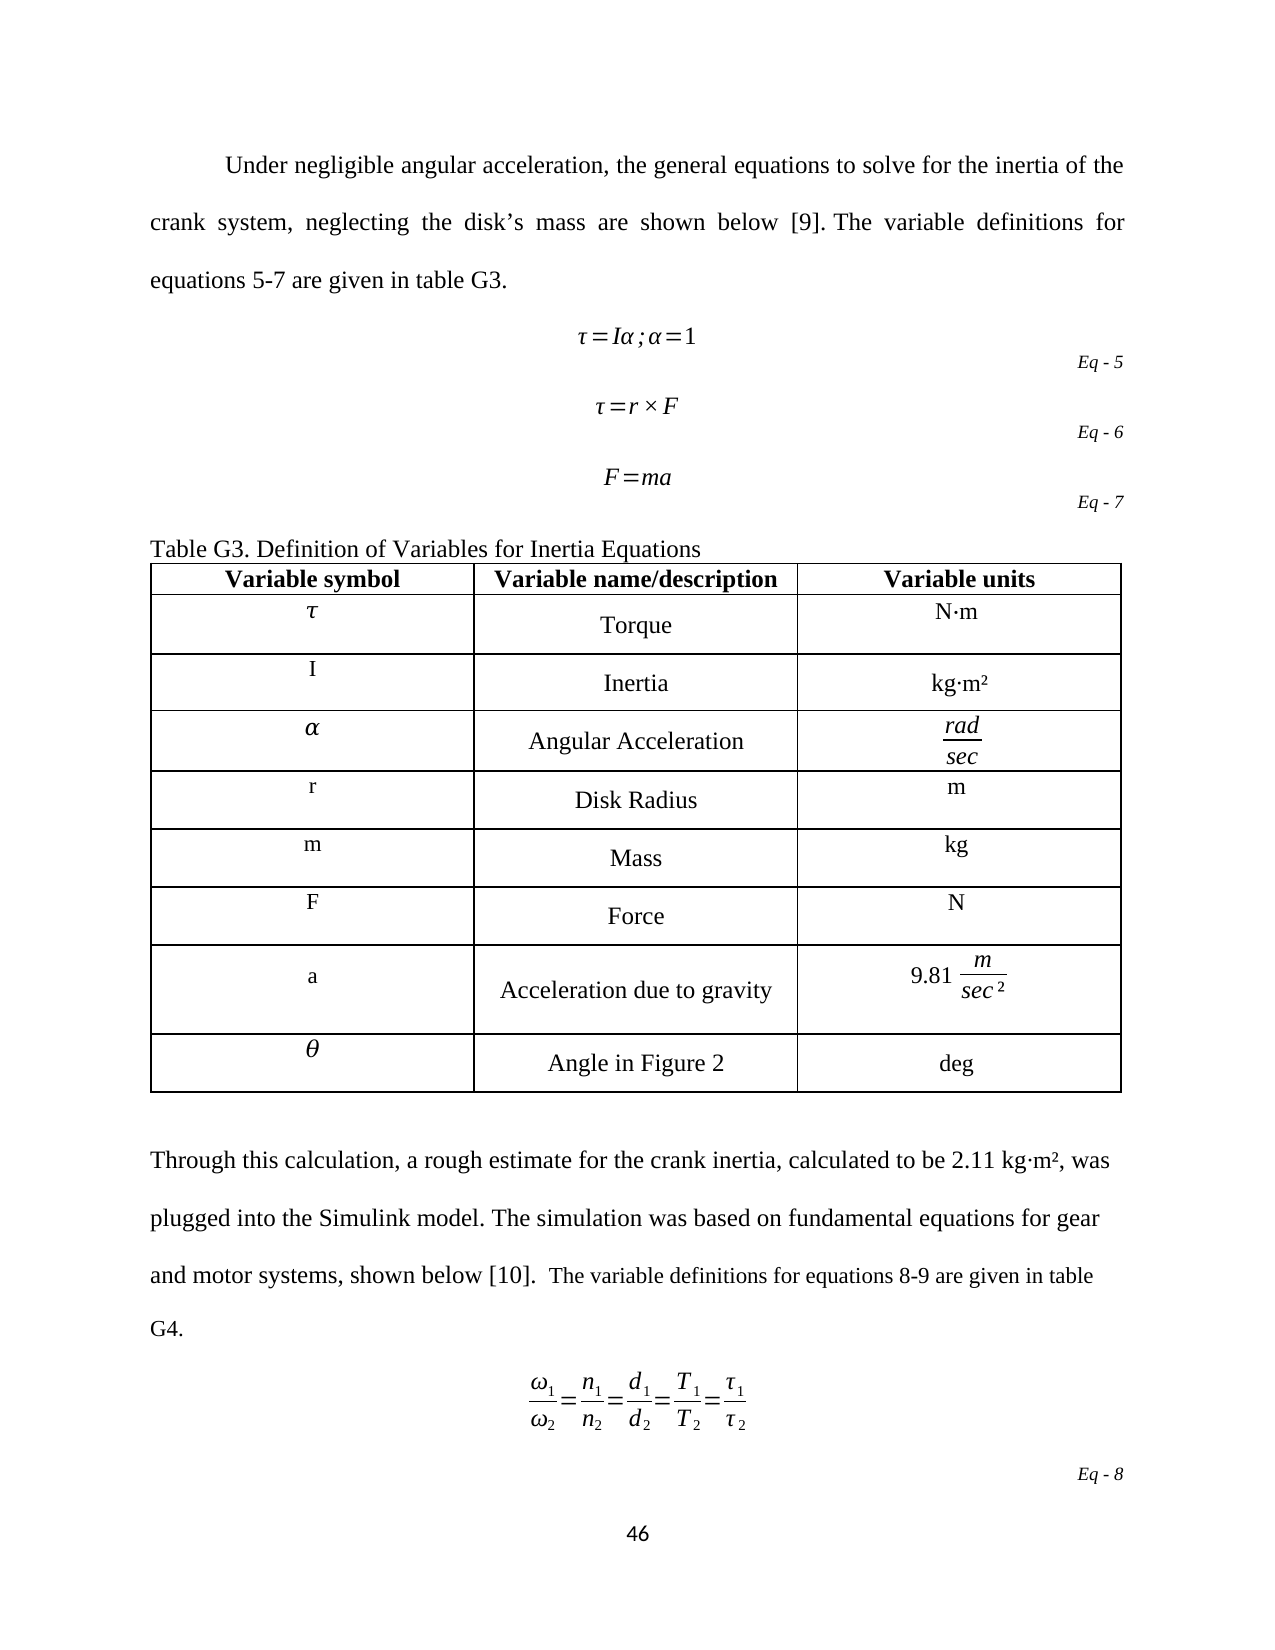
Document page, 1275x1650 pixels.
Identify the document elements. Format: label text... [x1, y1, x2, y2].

table_cell Acceleration due to gravity [475, 946, 797, 1033]
table_cell Disk Radius [475, 772, 797, 828]
table_cell 𝜏 [152, 595, 473, 653]
table_cell kg [798, 830, 1120, 886]
table_cell Angle in Figure 2 [475, 1035, 797, 1091]
table_cell F [152, 888, 473, 944]
table_cell N⋅m [798, 595, 1120, 653]
table_cell m [798, 772, 1120, 828]
table_cell Torque [475, 595, 797, 653]
table_cell Mass [475, 830, 797, 886]
text Eq - 6 [150, 421, 1125, 442]
table_cell I [152, 655, 473, 710]
table_cell 9.81 [798, 946, 1120, 1033]
text Eq - 5 [150, 351, 1125, 372]
text Eq - 8 [150, 1462, 1125, 1484]
table_header Variable name/description [475, 564, 797, 594]
text Under negligible angular acceleration, the general equations to solve for the inertia of the crank system, neglecting the disk’s mass are shown below [9]. The variable definitions for equations 5-7 are given in table G3. [150, 150, 1125, 294]
text Table G3. Definition of Variables for Inertia Equations [150, 534, 1125, 562]
table_cell Angular Acceleration [475, 711, 797, 770]
table_cell deg [798, 1035, 1120, 1091]
table_cell m [152, 830, 473, 886]
table_cell 𝛼 [152, 711, 473, 770]
table_header Variable units [798, 564, 1120, 594]
table_cell [798, 711, 1120, 770]
table_cell r [152, 772, 473, 828]
table_cell N [798, 888, 1120, 944]
table_header Variable symbol [152, 564, 473, 594]
table_cell a [152, 946, 473, 1033]
table_cell Force [475, 888, 797, 944]
text Eq - 7 [150, 491, 1125, 513]
text Through this calculation, a rough estimate for the crank inertia, calculated to be 2.11 kg∙m², was plugged into the Simulink model. The simulation was based on fundamental equations for gear and motor systems, shown below [10]. The variable definitions for equations 8-9 are given in table G4. [150, 1145, 1125, 1342]
table_cell kg∙m² [798, 655, 1120, 710]
table_cell 𝜃 [152, 1035, 473, 1091]
table_cell Inertia [475, 655, 797, 710]
